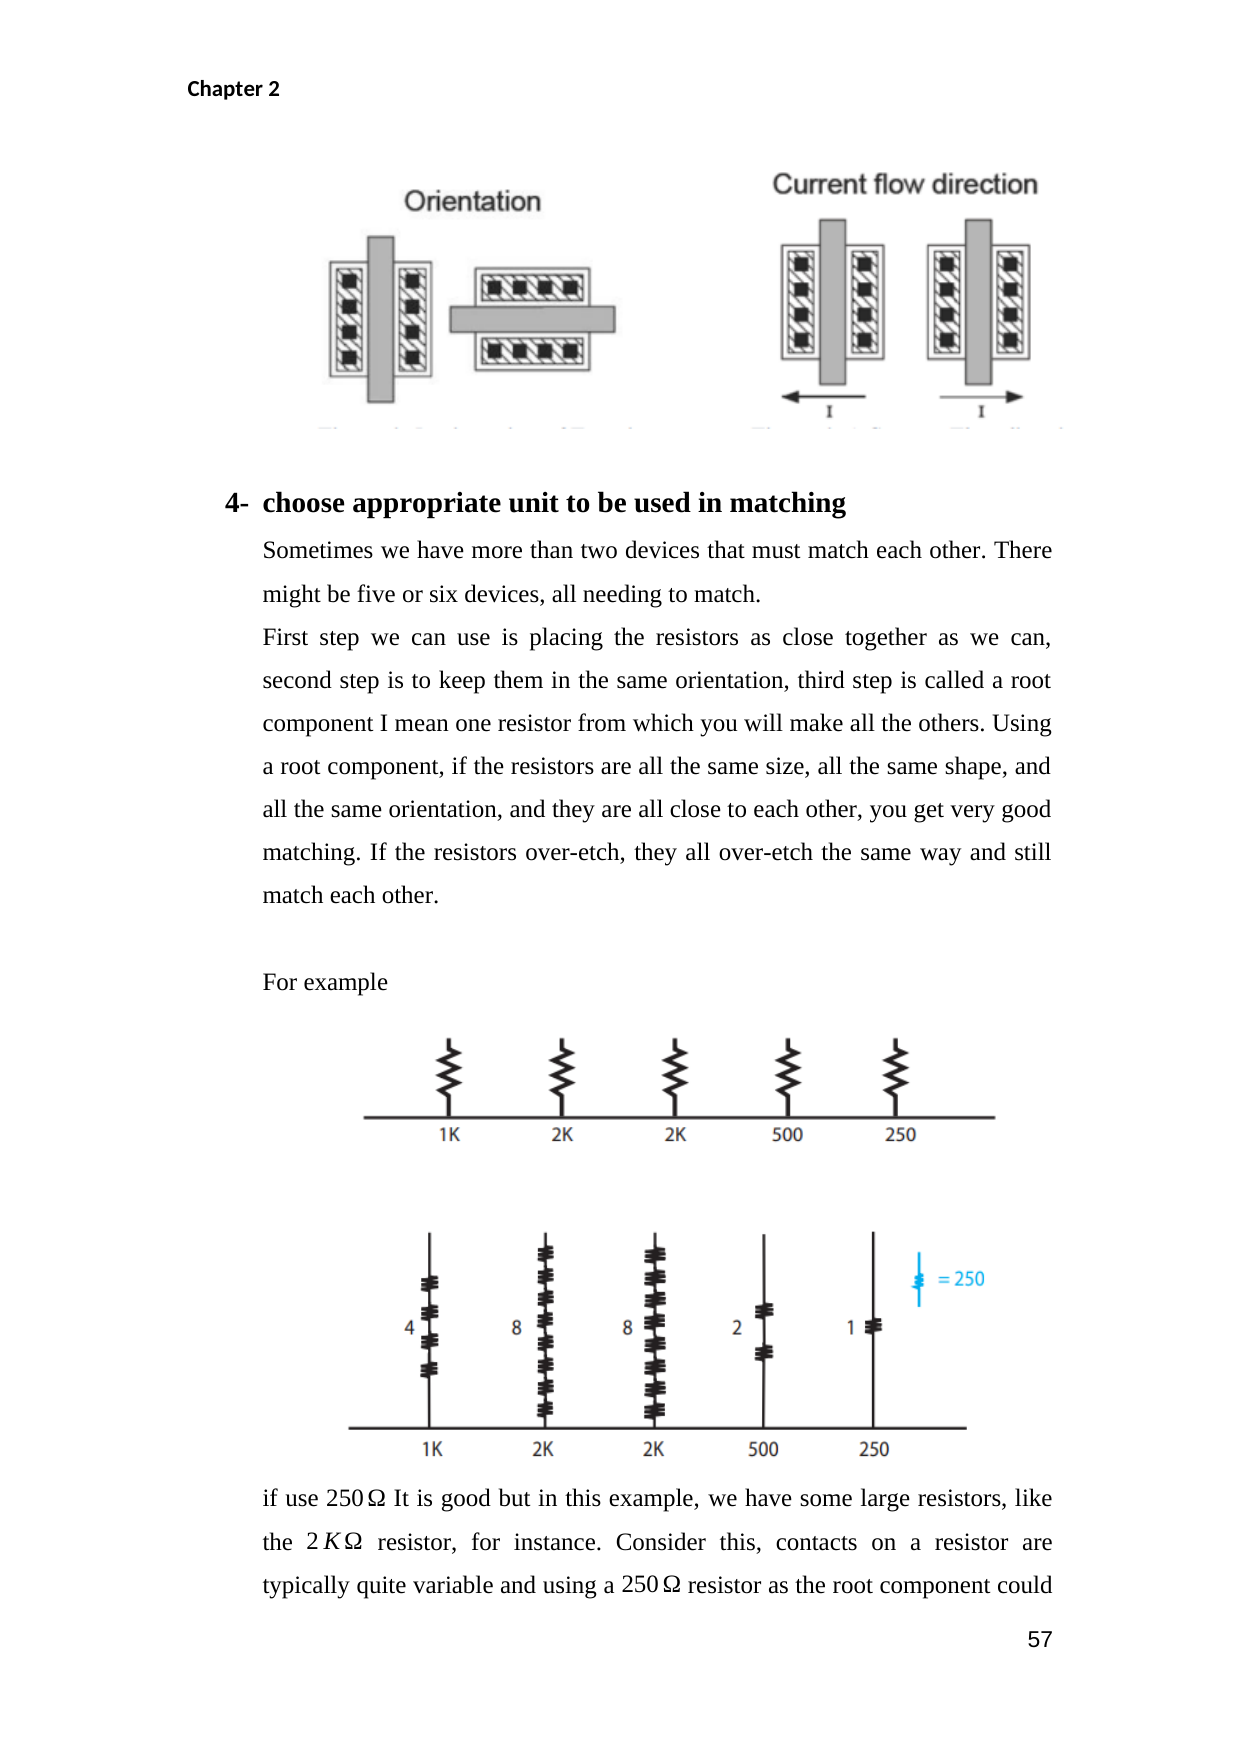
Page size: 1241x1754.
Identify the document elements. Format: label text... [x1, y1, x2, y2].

picture [298, 1010, 1017, 1150]
list choose appropriate unit to be used in matching [225, 485, 1053, 519]
list First step we can use is placing the resistors as close together as we can, second step is to keep them in the same orientation, third step is called a root component I mean one resistor from which you will make all the others. Using a root component, if the resistors are all the same size, all the same shape, and all the same orientation, and they are all close to each other, you get very good matching. If the resistors over-etch, they all over-etch the same way and still match each other. [262, 622, 1053, 909]
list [262, 1483, 1053, 1598]
list For example [262, 967, 1053, 996]
picture [276, 1203, 1039, 1470]
list Sometimes we have more than two devices that must match each other. There might be five or six devices, all needing to match. [262, 536, 1053, 607]
picture [291, 150, 1131, 429]
